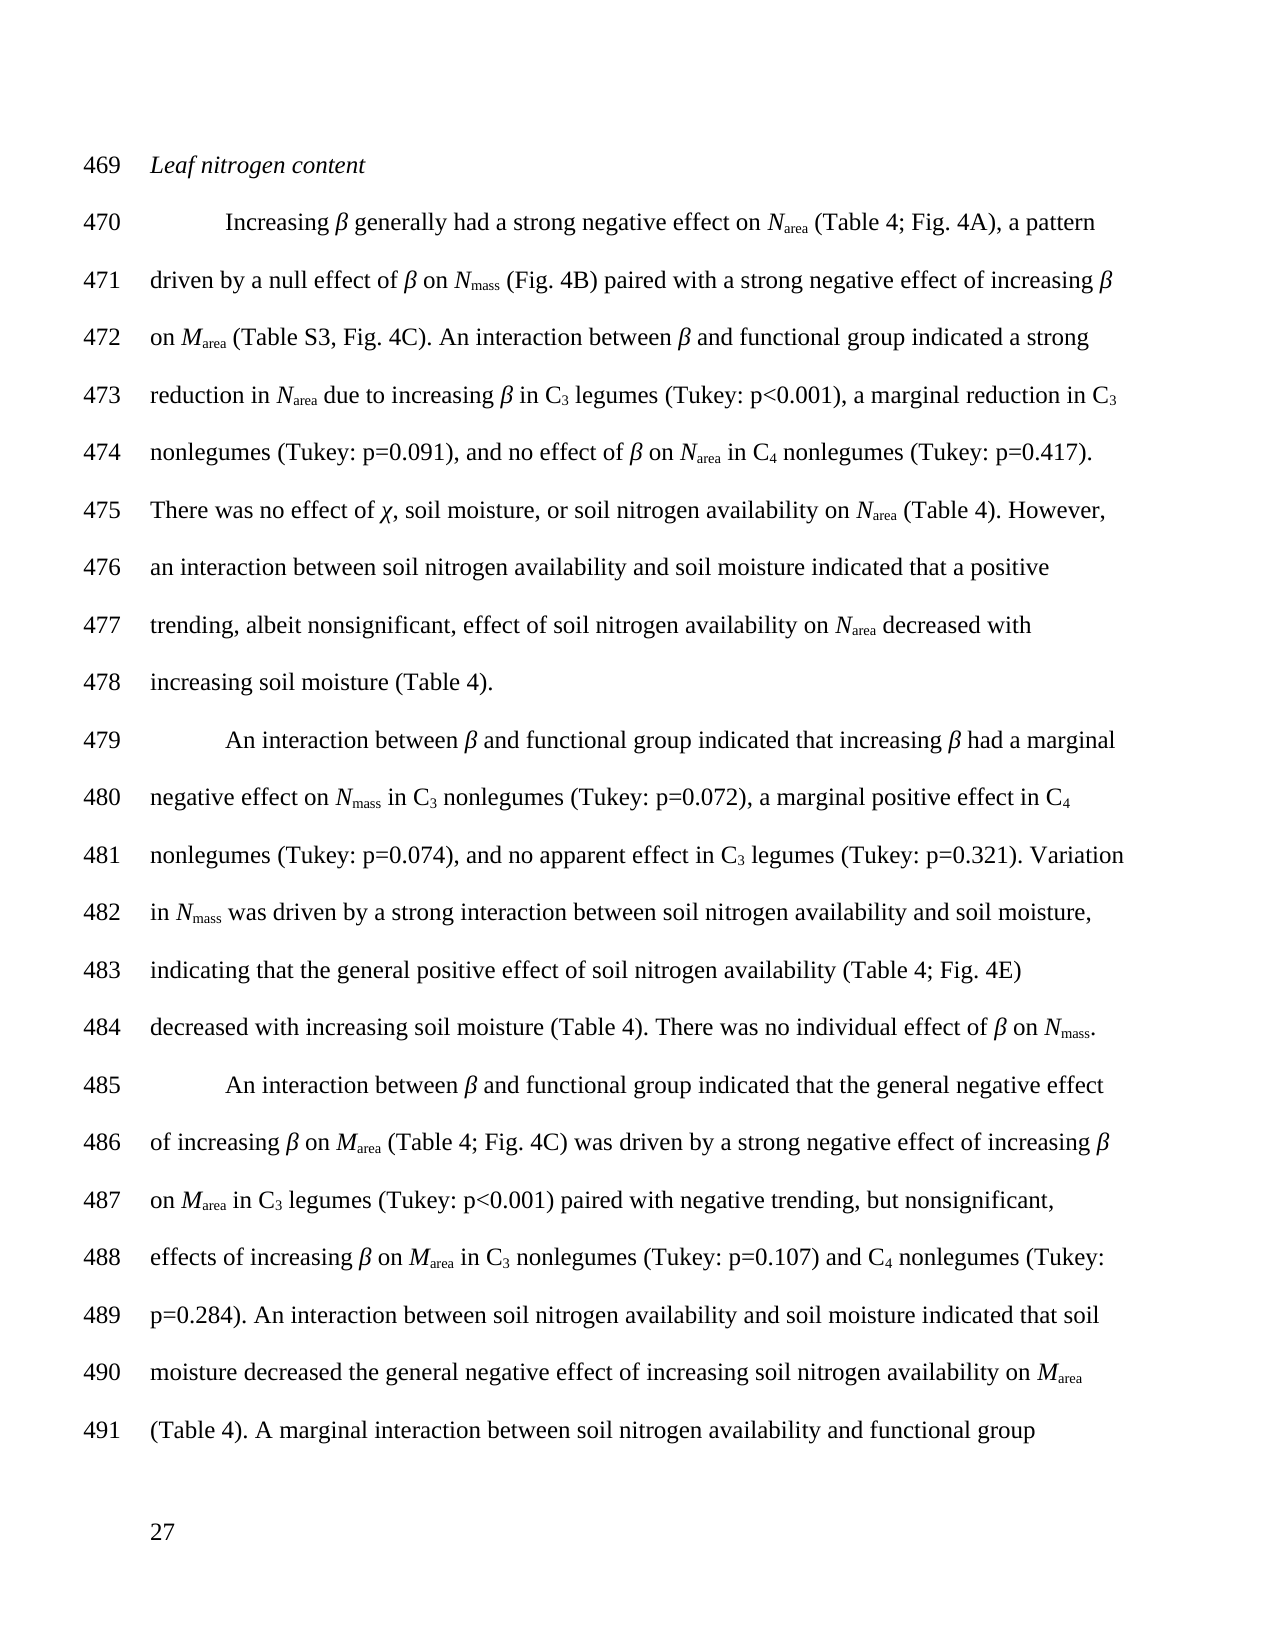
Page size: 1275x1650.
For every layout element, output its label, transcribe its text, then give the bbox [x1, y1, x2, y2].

text Increasing β generally had a strong negative effect on Narea (Table 4; Fig. 4A), a pattern driven by a null effect of β on Nmass (Fig. 4B) paired with a strong negative effect of increasing β on Marea (Table S3, Fig. 4C). An interaction between β and functional group indicated a strong reduction in Narea due to increasing β in C3 legumes (Tukey: p<0.001), a marginal reduction in C3 nonlegumes (Tukey: p=0.091), and no effect of β on Narea in C4 nonlegumes (Tukey: p=0.417). There was no effect of χ, soil moisture, or soil nitrogen availability on Narea (Table 4). However, an interaction between soil nitrogen availability and soil moisture indicated that a positive trending, albeit nonsignificant, effect of soil nitrogen availability on Narea decreased with increasing soil moisture (Table 4). [150, 207, 1125, 696]
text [150, 1070, 1125, 1444]
text Leaf nitrogen content [150, 150, 1125, 179]
text An interaction between β and functional group indicated that increasing β had a marginal negative effect on Nmass in C3 nonlegumes (Tukey: p=0.072), a marginal positive effect in C4 nonlegumes (Tukey: p=0.074), and no apparent effect in C3 legumes (Tukey: p=0.321). Variation in Nmass was driven by a strong interaction between soil nitrogen availability and soil moisture, indicating that the general positive effect of soil nitrogen availability (Table 4; Fig. 4E) decreased with increasing soil moisture (Table 4). There was no individual effect of β on Nmass. [150, 725, 1125, 1041]
